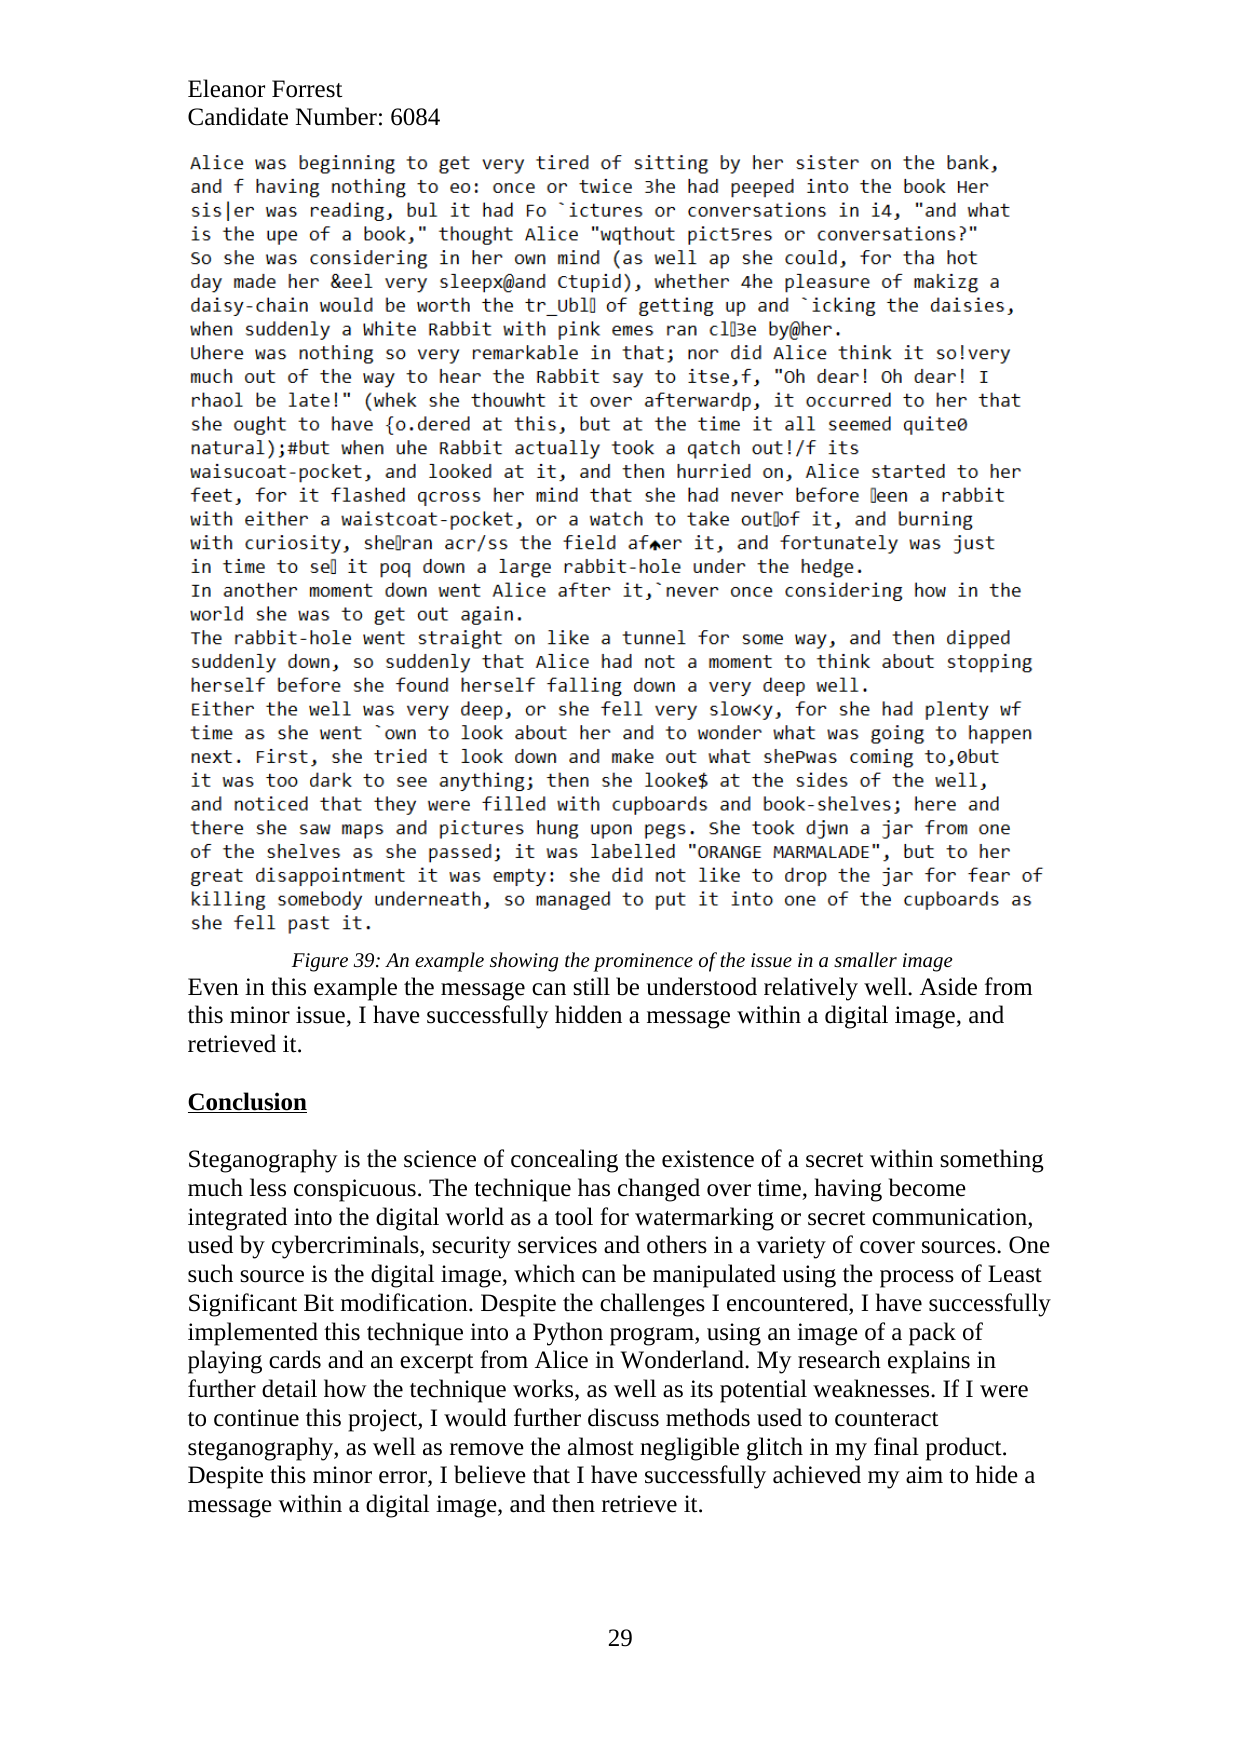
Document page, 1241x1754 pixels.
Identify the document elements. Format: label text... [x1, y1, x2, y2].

text Even in this example the message can still be understood relatively well. Aside from this minor issue, I have successfully hidden a message within a digital image, and retrieved it. [187, 939, 1053, 1058]
text Conclusion [187, 1087, 1053, 1116]
picture [187, 153, 1053, 939]
text Steganography is the science of concealing the existence of a secret within something much less conspicuous. The technique has changed over time, having become integrated into the digital world as a tool for watermarking or secret communication, used by cybercriminals, security services and others in a variety of cover sources. One such source is the digital image, which can be manipulated using the process of Least Significant Bit modification. Despite the challenges I encountered, I have successfully implemented this technique into a Python program, using an image of a pack of playing cards and an excerpt from Alice in Wonderland. My research explains in further detail how the technique works, as well as its potential weaknesses. If I were to continue this project, I would further discuss methods used to counteract steganography, as well as remove the almost negligible glitch in my final product. Despite this minor error, I believe that I have successfully achieved my aim to hide a message within a digital image, and then retrieve it. [187, 1144, 1053, 1518]
